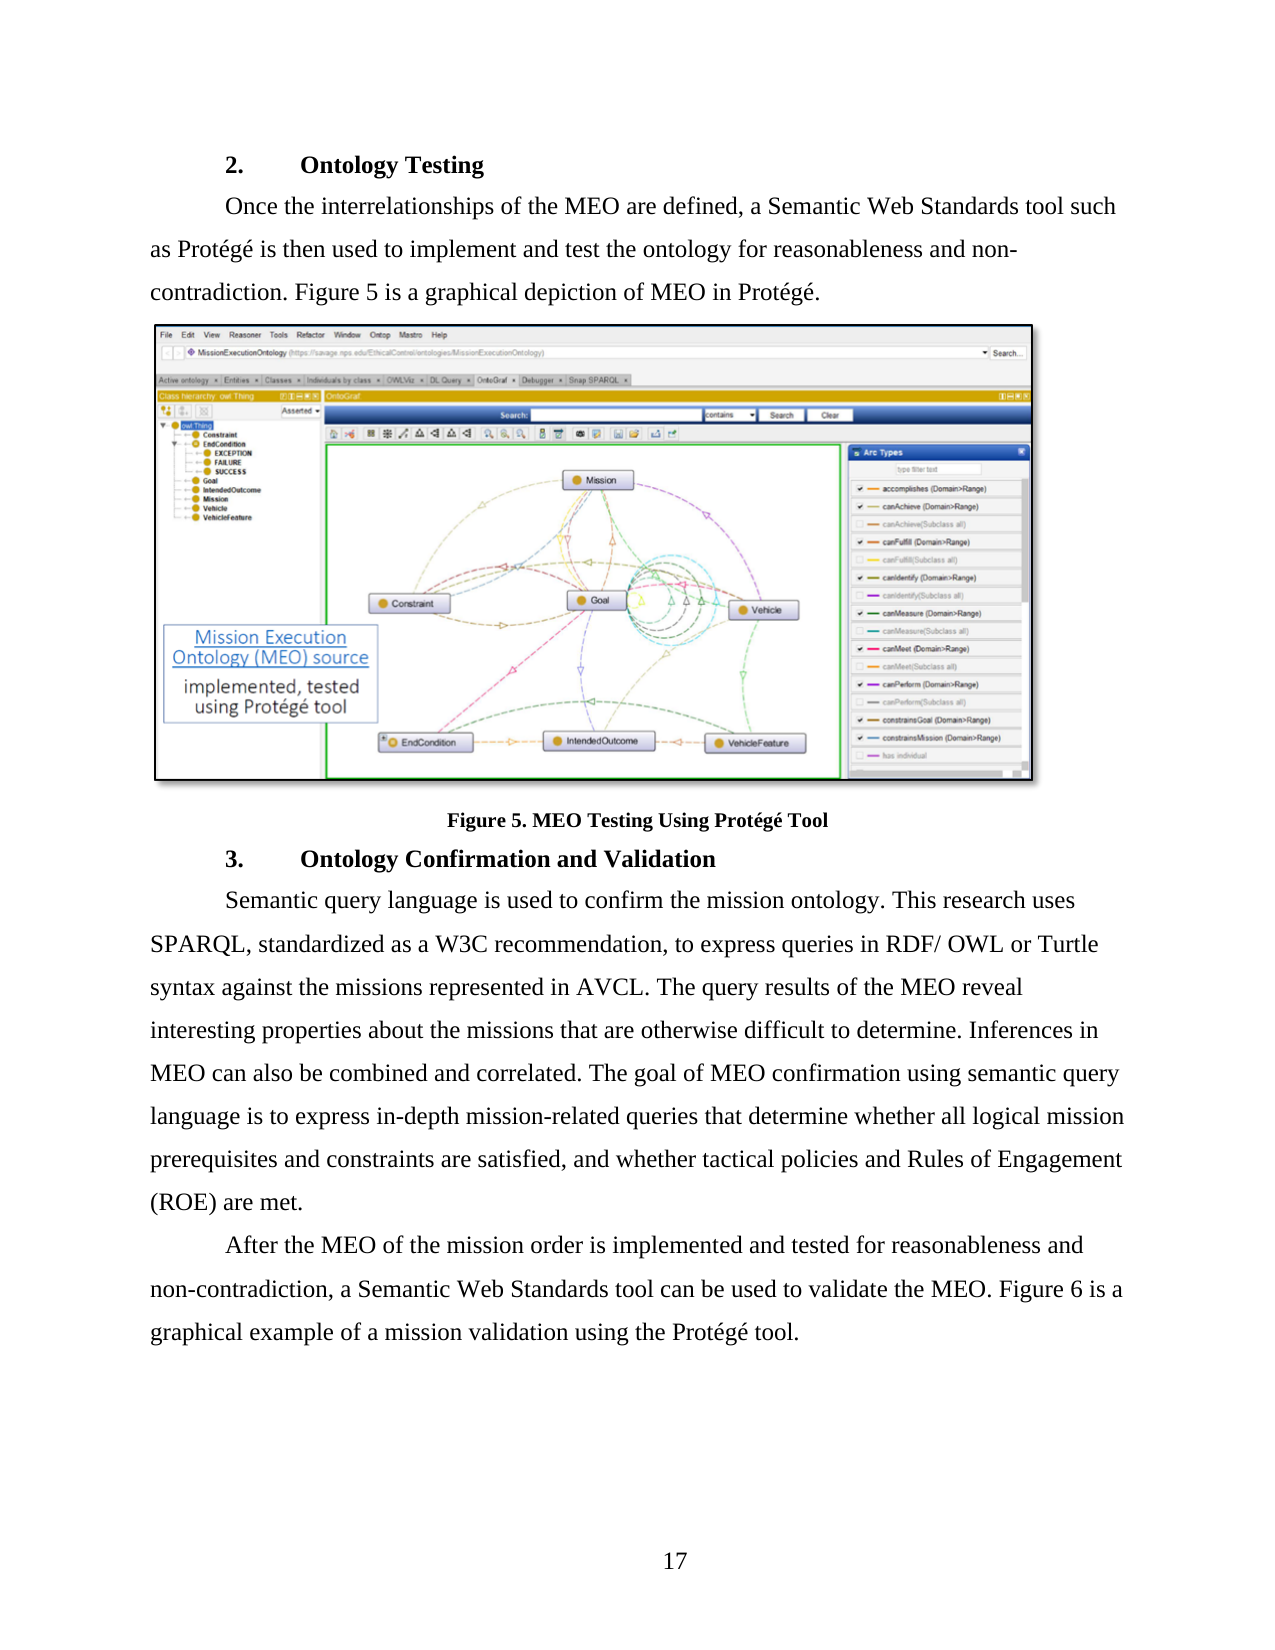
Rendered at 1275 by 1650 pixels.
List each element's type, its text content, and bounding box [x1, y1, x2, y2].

text Once the interrelationships of the MEO are defined, a Semantic Web Standards tool such as Protégé is then used to implement and test the ontology for reasonableness and non-contradiction. Figure 5 is a graphical depiction of MEO in Protégé. [150, 191, 1125, 306]
subtitle Ontology Confirmation and Validation [150, 844, 1125, 873]
text After the MEO of the mission order is implemented and tested for reasonableness and non-contradiction, a Semantic Web Standards tool can be used to validate the MEO. Figure 6 is a graphical example of a mission validation using the Protégé tool. [150, 1231, 1125, 1346]
text Figure 5. MEO Testing Using Protégé Tool [150, 808, 1125, 832]
text Semantic query language is used to confirm the mission ontology. This research uses SPARQL, standardized as a W3C recommendation, to express queries in RDF/ OWL or Turtle syntax against the missions represented in AVCL. The query results of the MEO reveal interesting properties about the missions that are otherwise difficult to determine. Inferences in MEO can also be combined and correlated. The goal of MEO confirmation using semantic query language is to express in-depth mission-related queries that determine whether all logical mission prerequisites and constraints are satisfied, and whether tactical policies and Rules of Engagement (ROE) are met. [150, 886, 1125, 1216]
picture [150, 320, 1046, 794]
subtitle Ontology Testing [150, 150, 1125, 179]
